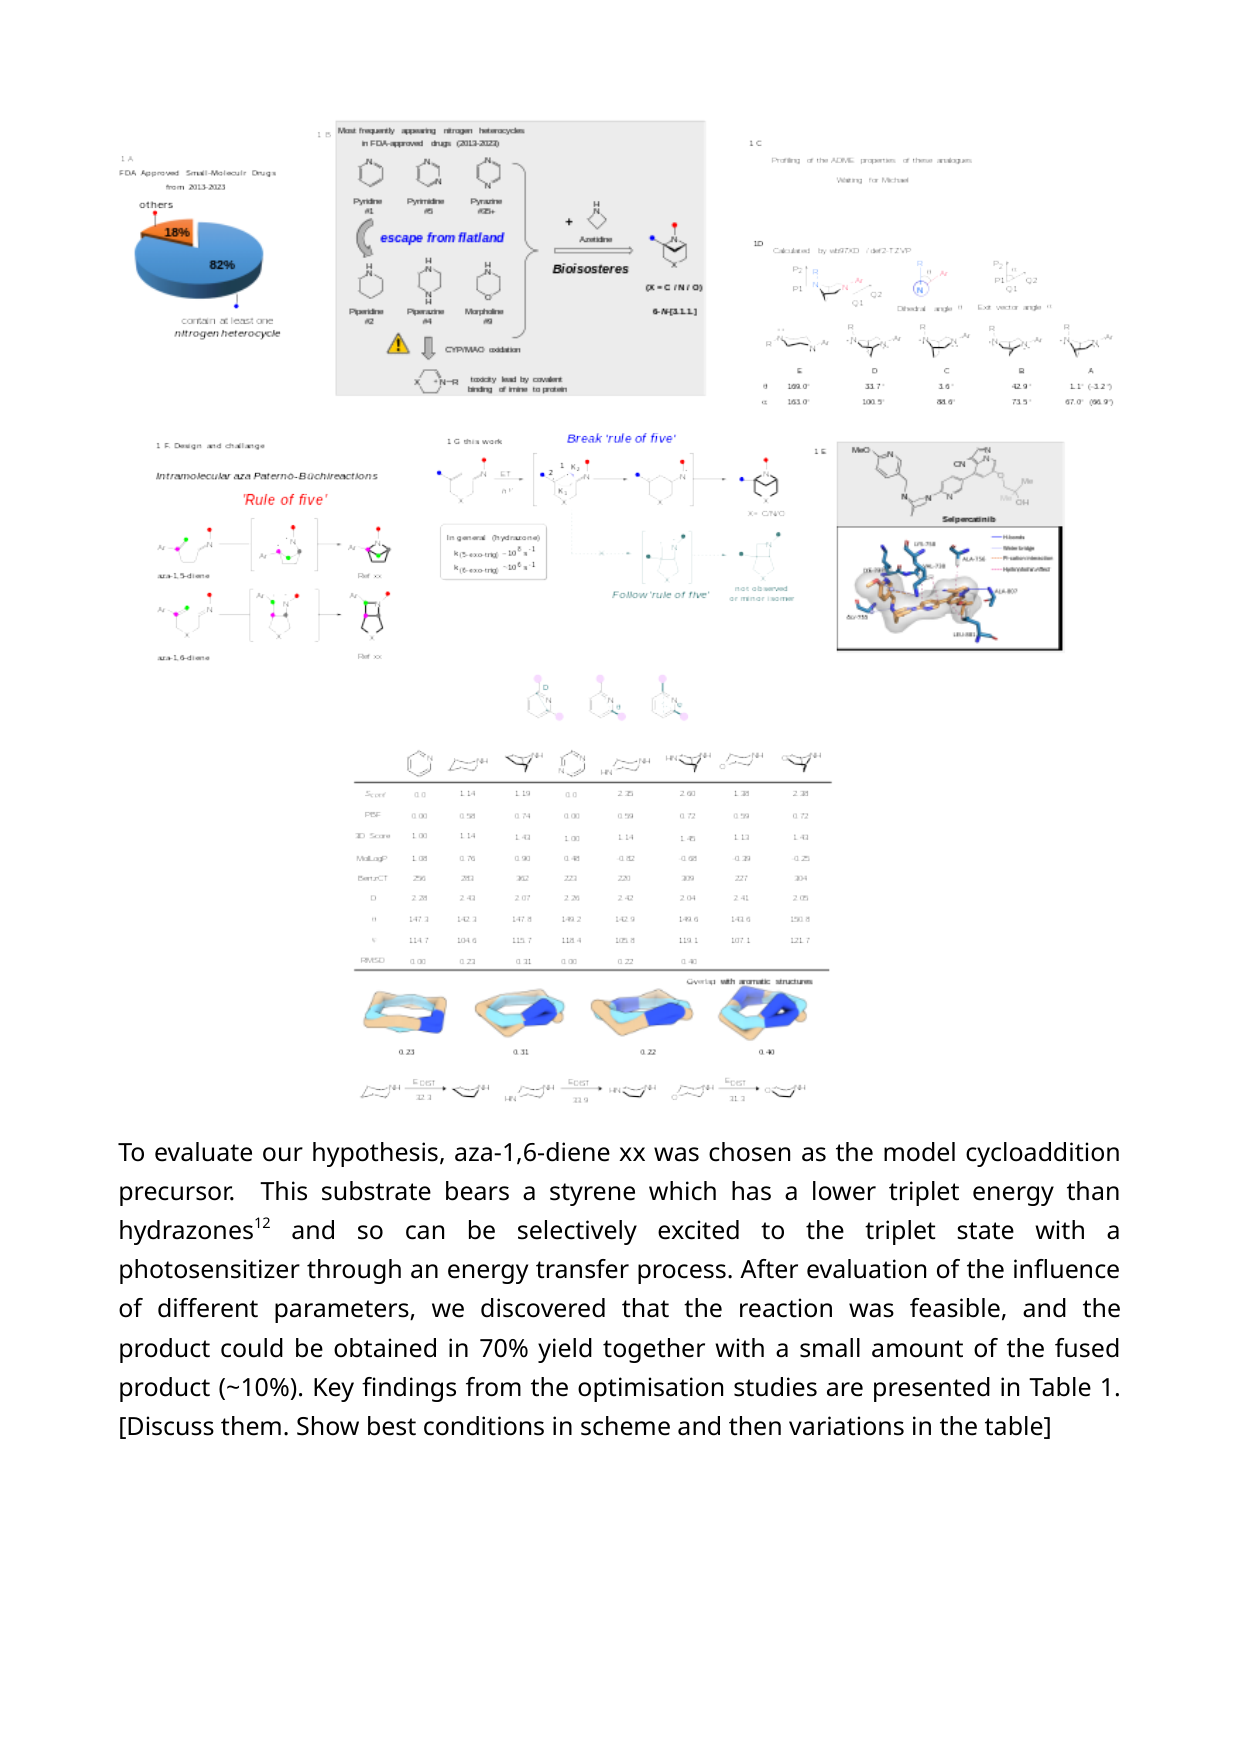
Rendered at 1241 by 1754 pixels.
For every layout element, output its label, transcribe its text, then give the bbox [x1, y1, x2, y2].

text To evaluate our hypothesis, aza-1,6-diene xx was chosen as the model cycloaddition precursor. This substrate bears a styrene which has a lower triplet energy than hydrazones12 and so can be selectively excited to the triplet state with a photosensitizer through an energy transfer process. After evaluation of the influence of different parameters, we discovered that the reaction was feasible, and the product could be obtained in 70% yield together with a small amount of the fused product (~10%). Key findings from the optimisation studies are presented in Table 1. [Discuss them. Show best conditions in scheme and then variations in the table] [118, 1134, 1122, 1443]
